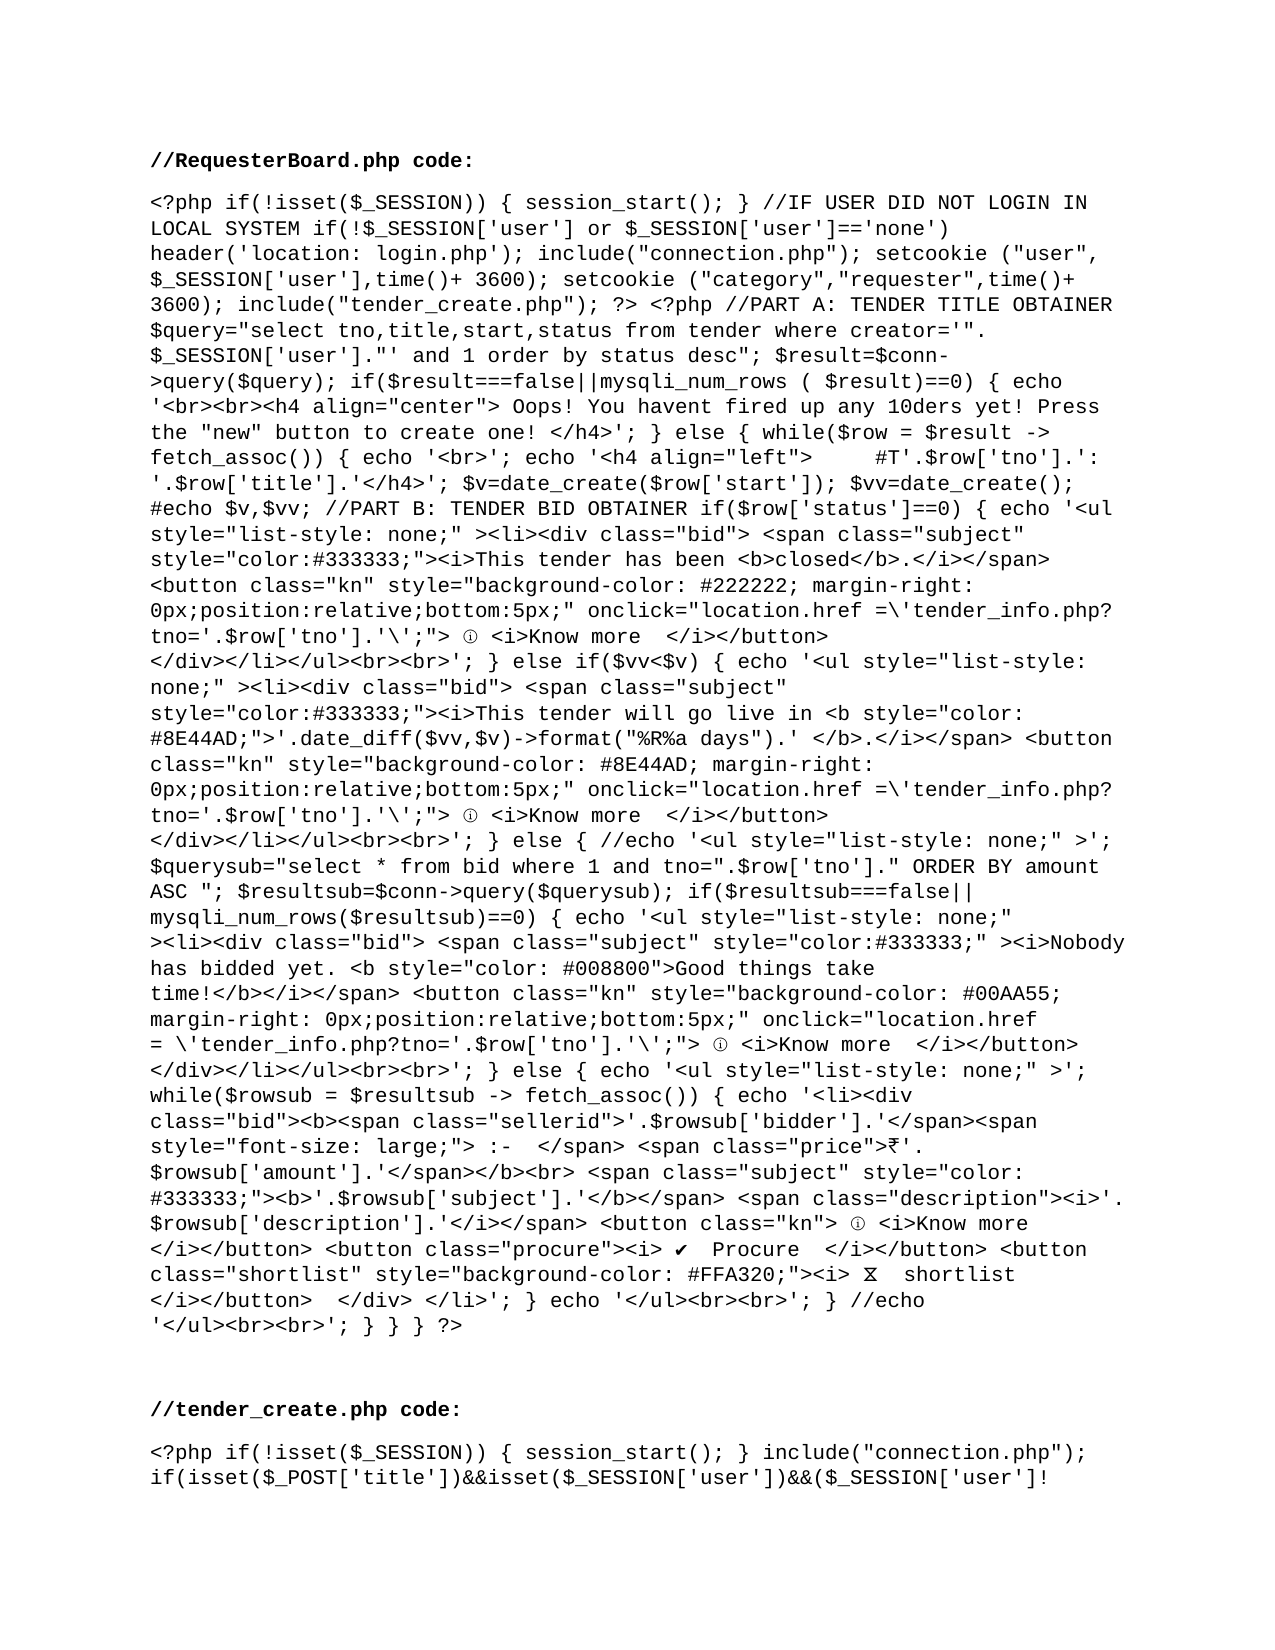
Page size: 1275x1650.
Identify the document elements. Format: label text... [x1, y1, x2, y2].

text //RequesterBoard.php code: [150, 150, 1125, 174]
text //tender_create.php code: [150, 1399, 1125, 1423]
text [150, 1442, 1125, 1491]
text <?php if(!isset($_SESSION)) { session_start(); } //IF USER DID NOT LOGIN IN LOCAL SYSTEM if(!$_SESSION['user'] or $_SESSION['user']=='none') header('location: login.php'); include("connection.php"); setcookie ("user",$_SESSION['user'],time()+ 3600); setcookie ("category","requester",time()+ 3600); include("tender_create.php"); ?> <?php //PART A: TENDER TITLE OBTAINER $query="select tno,title,start,status from tender where creator='".$_SESSION['user']."' and 1 order by status desc"; $result=$conn->query($query); if($result===false||mysqli_num_rows ( $result)==0) { echo '<br><br><h4 align="center"> Oops! You havent fired up any 10ders yet! Press the "new" button to create one! </h4>'; } else { while($row = $result -> fetch_assoc()) { echo '<br>'; echo '<h4 align="left"> #T'.$row['tno'].': '.$row['title'].'</h4>'; $v=date_create($row['start']); $vv=date_create(); #echo $v,$vv; //PART B: TENDER BID OBTAINER if($row['status']==0) { echo '<ul style="list-style: none;" ><li><div class="bid"> <span class="subject" style="color:#333333;"><i>This tender has been <b>closed</b>.</i></span> <button class="kn" style="background-color: #222222; margin-right: 0px;position:relative;bottom:5px;" onclick="location.href =\'tender_info.php?tno='.$row['tno'].'\';"> ⓘ <i>Know more </i></button> </div></li></ul><br><br>'; } else if($vv<$v) { echo '<ul style="list-style: none;" ><li><div class="bid"> <span class="subject" style="color:#333333;"><i>This tender will go live in <b style="color: #8E44AD;">'.date_diff($vv,$v)->format("%R%a days").' </b>.</i></span> <button class="kn" style="background-color: #8E44AD; margin-right: 0px;position:relative;bottom:5px;" onclick="location.href =\'tender_info.php?tno='.$row['tno'].'\';"> ⓘ <i>Know more </i></button> </div></li></ul><br><br>'; } else { //echo '<ul style="list-style: none;" >'; $querysub="select * from bid where 1 and tno=".$row['tno']." ORDER BY amount ASC "; $resultsub=$conn->query($querysub); if($resultsub===false||mysqli_num_rows($resultsub)==0) { echo '<ul style="list-style: none;" ><li><div class="bid"> <span class="subject" style="color:#333333;" ><i>Nobody has bidded yet. <b style="color: #008800">Good things take time!</b></i></span> <button class="kn" style="background-color: #00AA55; margin-right: 0px;position:relative;bottom:5px;" onclick="location.href = \'tender_info.php?tno='.$row['tno'].'\';"> ⓘ <i>Know more </i></button> </div></li></ul><br><br>'; } else { echo '<ul style="list-style: none;" >'; while($rowsub = $resultsub -> fetch_assoc()) { echo '<li><div class="bid"><b><span class="sellerid">'.$rowsub['bidder'].'</span><span style="font-size: large;"> :- </span> <span class="price">₹'.$rowsub['amount'].'</span></b><br> <span class="subject" style="color: #333333;"><b>'.$rowsub['subject'].'</b></span> <span class="description"><i>'.$rowsub['description'].'</i></span> <button class="kn"> ⓘ <i>Know more </i></button> <button class="procure"><i> ✔ Procure </i></button> <button class="shortlist" style="background-color: #FFA320;"><i> ⧖ shortlist </i></button> </div> </li>'; } echo '</ul><br><br>'; } //echo '</ul><br><br>'; } } } ?> [150, 192, 1125, 1339]
